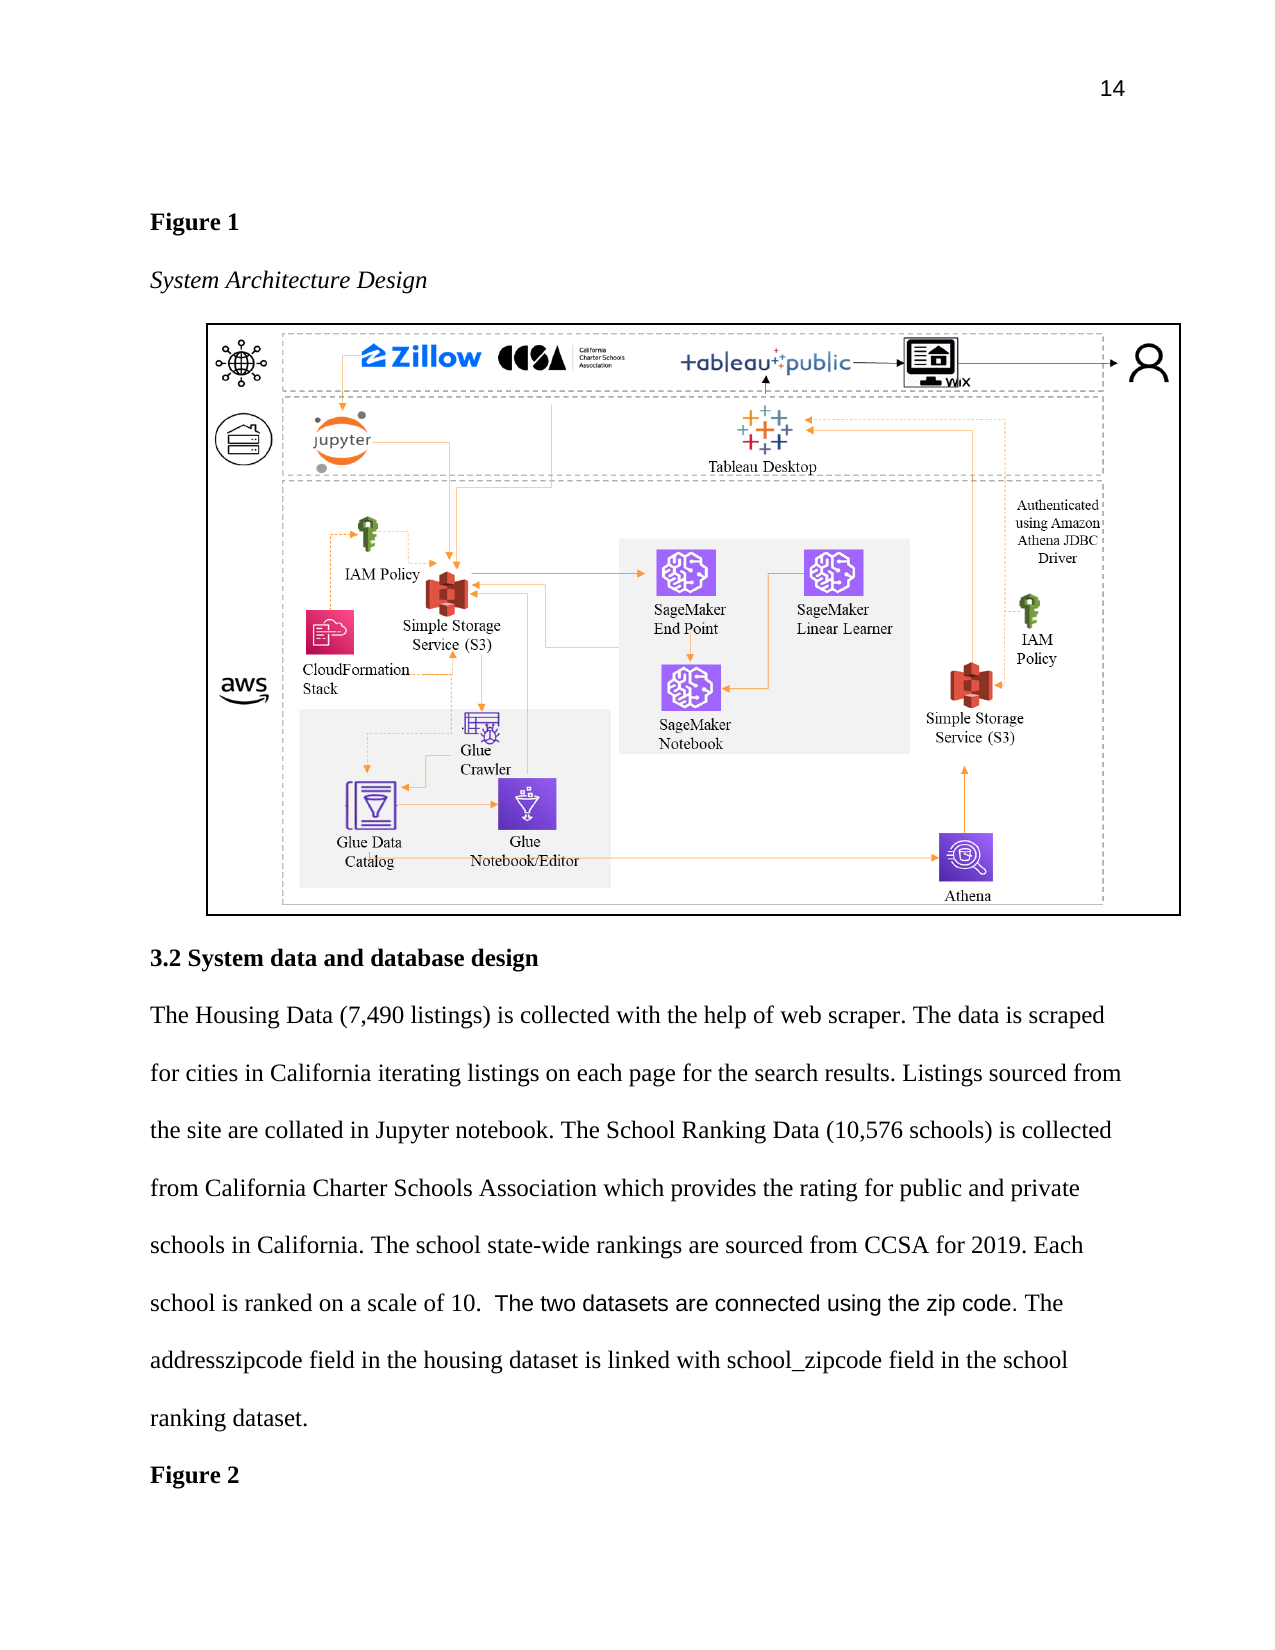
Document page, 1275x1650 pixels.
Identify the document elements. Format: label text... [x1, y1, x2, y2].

text Figure 2 [150, 1460, 1125, 1489]
text Figure 1 [150, 207, 1125, 236]
text The Housing Data (7,490 listings) is collected with the help of web scraper. The data is scraped for cities in California iterating listings on each page for the search results. Listings sourced from the site are collated in Jupyter notebook. The School Ranking Data (10,576 schools) is collected from California Charter Schools Association which provides the rating for public and private schools in California. The school state-wide rankings are sourced from CCSA for 2019. Each school is ranked on a scale of 10. The two datasets are connected using the zip code. The addresszipcode field in the housing dataset is linked with school_zipcode field in the school ranking dataset. [150, 1000, 1125, 1431]
text System Architecture Design [150, 265, 1125, 294]
picture [208, 325, 1179, 914]
text 3.2 System data and database design [150, 943, 1125, 971]
